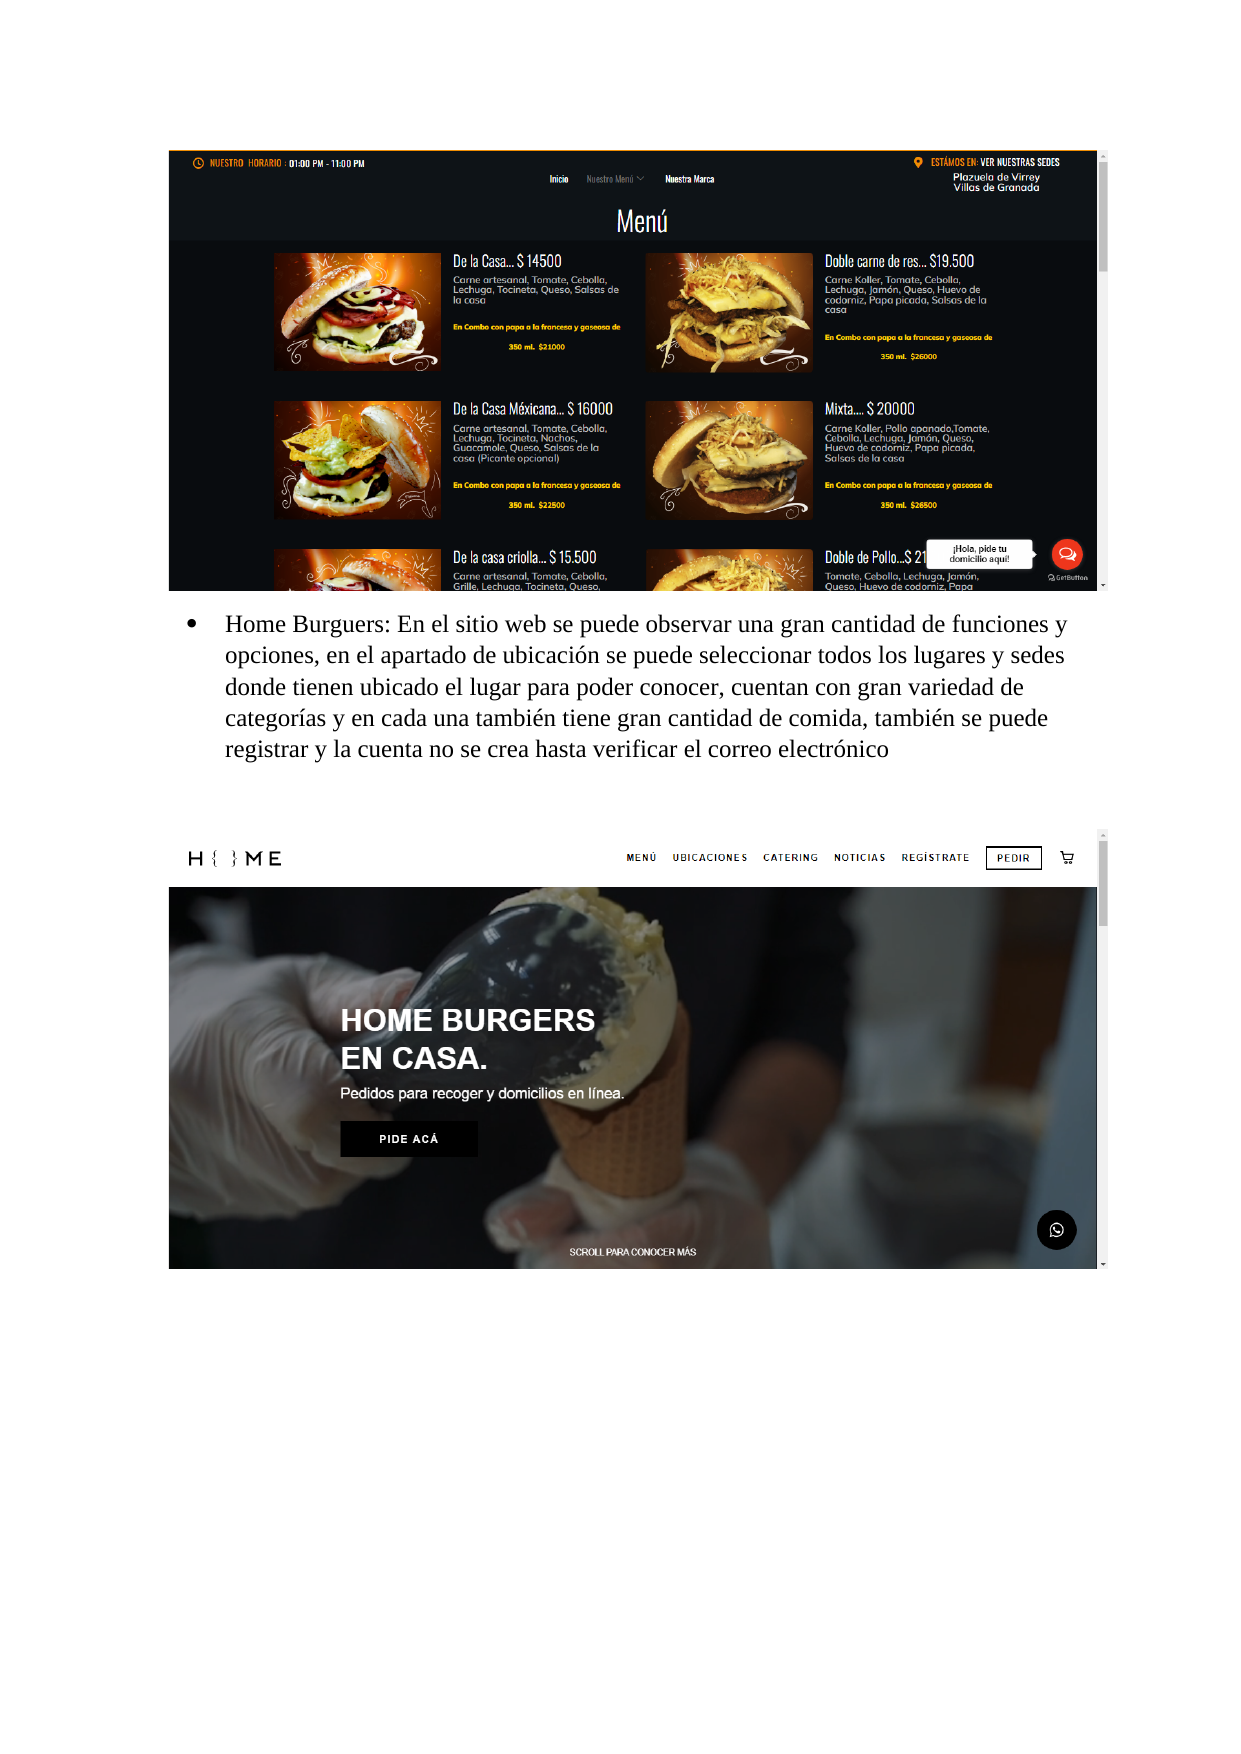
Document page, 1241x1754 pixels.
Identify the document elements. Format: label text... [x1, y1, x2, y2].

list Home Burguers: En el sitio web se puede observar una gran cantidad de funciones y opciones, en el apartado de ubicación se puede seleccionar todos los lugares y sedes donde tienen ubicado el lugar para poder conocer, cuentan con gran variedad de categorías y en cada una también tiene gran cantidad de comida, también se puede registrar y la cuenta no se crea hasta verificar el correo electrónico [187, 609, 1090, 762]
